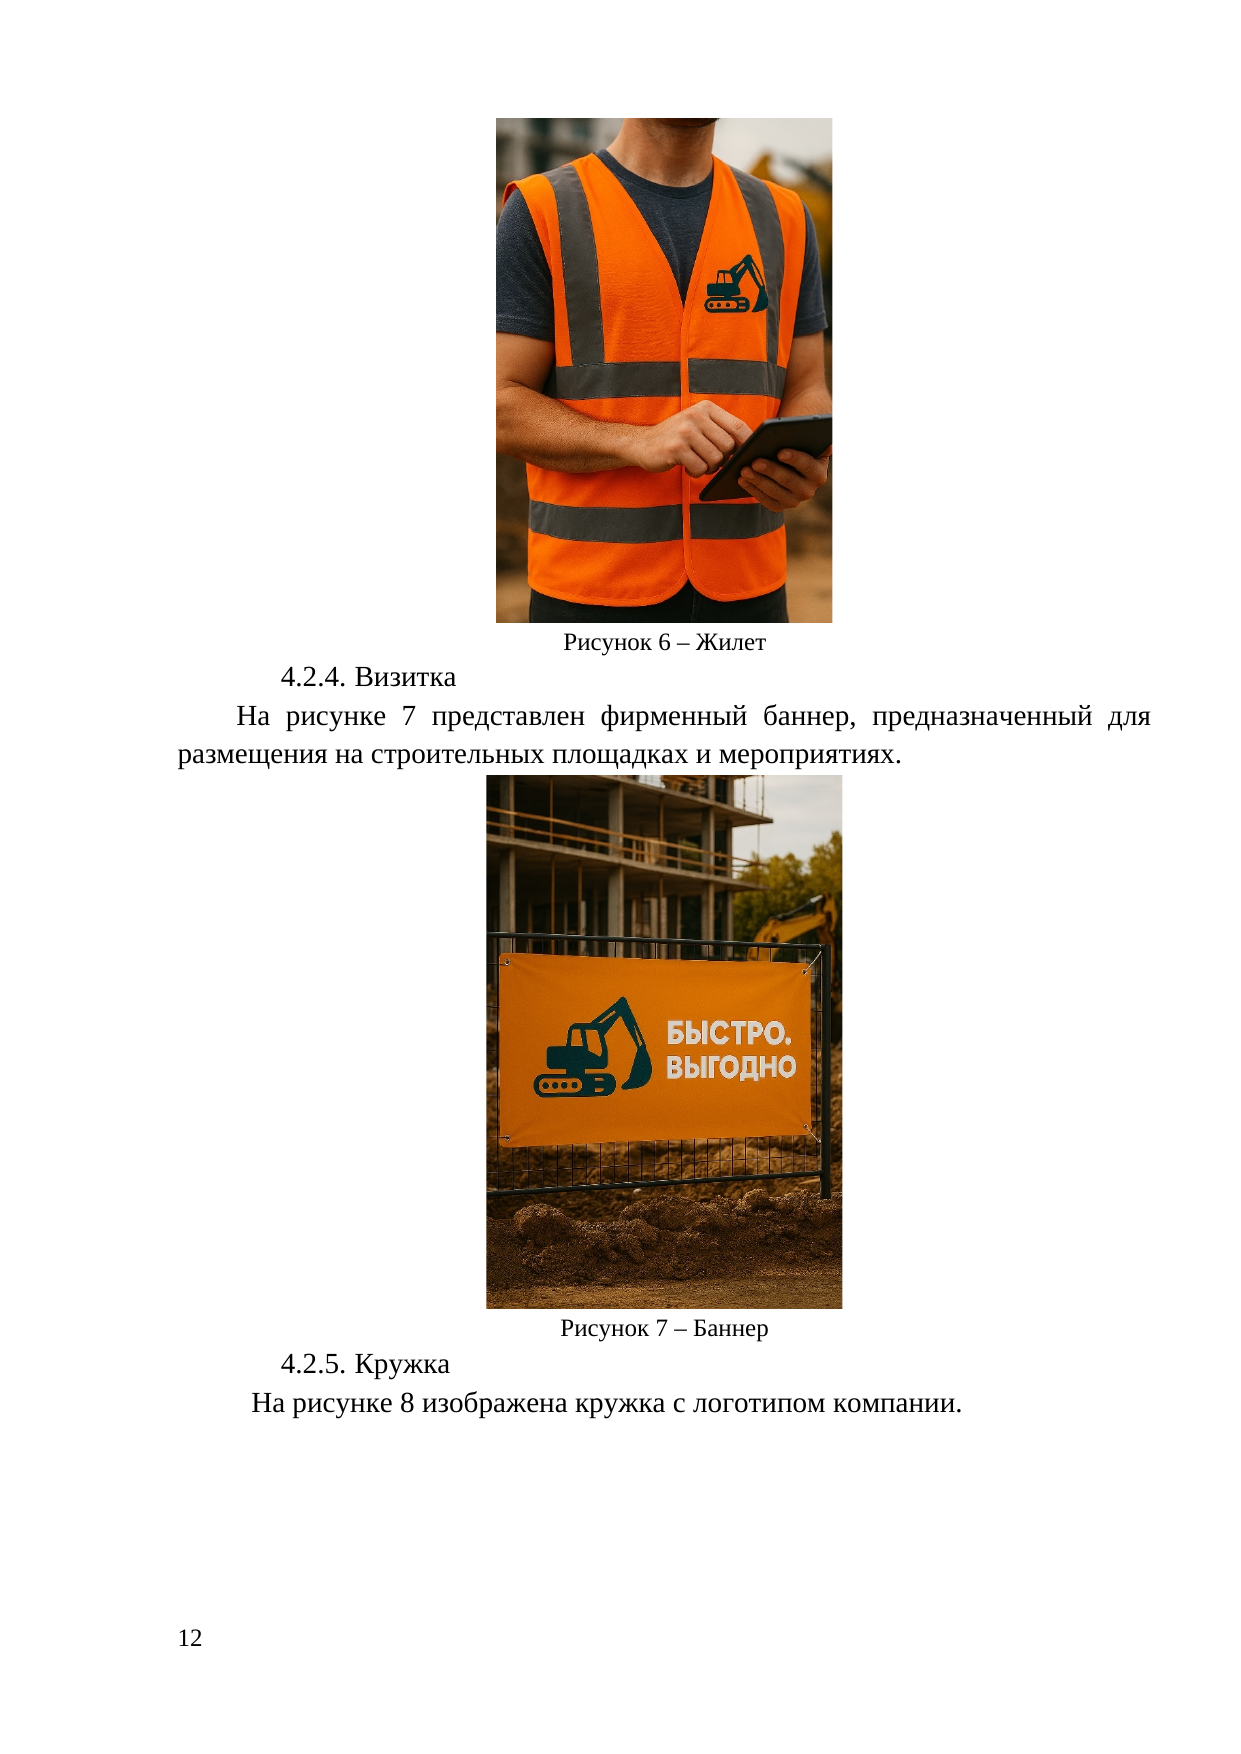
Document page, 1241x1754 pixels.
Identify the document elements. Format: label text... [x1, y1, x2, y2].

list Кружка [177, 1346, 1152, 1380]
list Визитка [177, 659, 1152, 693]
list Рисунок 7 – Баннер [177, 1313, 1152, 1342]
picture [486, 775, 843, 1309]
list Рисунок 6 – Жилет [177, 627, 1152, 655]
picture [496, 118, 833, 623]
list На рисунке 8 изображена кружка с логотипом компании. [177, 1385, 1152, 1418]
list На рисунке 7 представлен фирменный баннер, предназначенный для размещения на строительных площадках и мероприятиях. [177, 698, 1152, 770]
